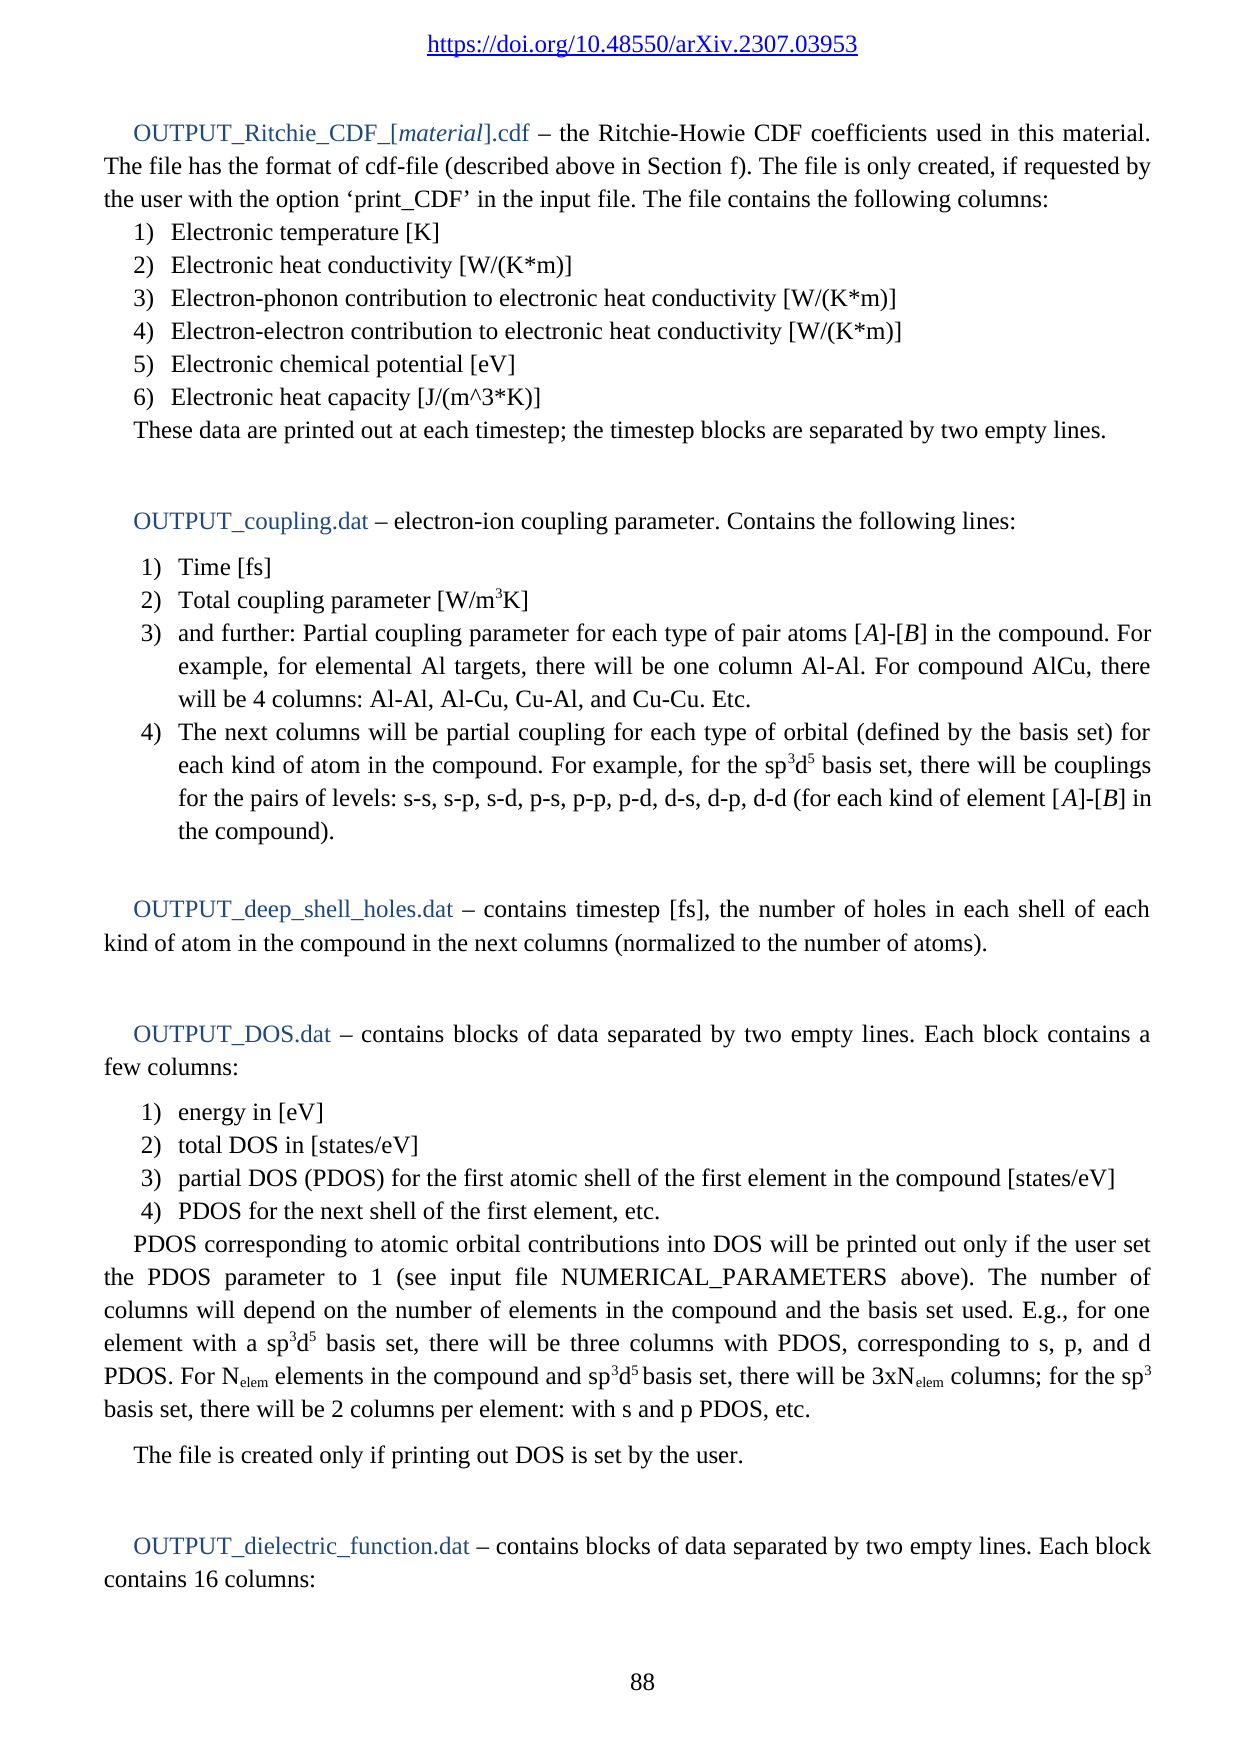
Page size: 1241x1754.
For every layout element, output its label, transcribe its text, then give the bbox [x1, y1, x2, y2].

list and further: Partial coupling parameter for each type of pair atoms [A]-[B] in the compound. For example, for elemental Al targets, there will be one column Al-Al. For compound AlCu, there will be 4 columns: Al-Al, Al-Cu, Cu-Al, and Cu-Cu. Etc. [141, 618, 1152, 713]
list PDOS for the next shell of the first element, etc. [141, 1196, 1152, 1225]
list total DOS in [states/eV] [141, 1130, 1152, 1159]
list Time [fs] [141, 552, 1152, 581]
list Electron-phonon contribution to electronic heat conductivity [W/(K*m)] [133, 283, 1152, 312]
list Electron-electron contribution to electronic heat conductivity [W/(K*m)] [133, 316, 1152, 345]
text OUTPUT_deep_shell_holes.dat – contains timestep [fs], the number of holes in each shell of each kind of atom in the compound in the next columns (normalized to the number of atoms). [103, 894, 1152, 956]
list Electronic heat capacity [J/(m^3*K)] [133, 382, 1152, 411]
list Electronic chemical potential [eV] [133, 349, 1152, 378]
text PDOS corresponding to atomic orbital contributions into DOS will be printed out only if the user set the PDOS parameter to 1 (see input file NUMERICAL_PARAMETERS above). The number of columns will depend on the number of elements in the compound and the basis set used. E.g., for one element with a sp3d5 basis set, there will be three columns with PDOS, corresponding to s, p, and d PDOS. For Nelem elements in the compound and sp3d5 basis set, there will be 3xNelem columns; for the sp3 basis set, there will be 2 columns per element: with s and p PDOS, etc. [103, 1229, 1152, 1423]
list Electronic heat conductivity [W/(K*m)] [133, 250, 1152, 279]
text The file is created only if printing out DOS is set by the user. [103, 1440, 1152, 1469]
list partial DOS (PDOS) for the first atomic shell of the first element in the compound [states/eV] [141, 1163, 1152, 1192]
text OUTPUT_Ritchie_CDF_[material].cdf – the Ritchie-Howie CDF coefficients used in this material. The file has the format of cdf-file (described above in Section f). The file is only created, if requested by the user with the option ‘print_CDF’ in the input file. The file contains the following columns: [103, 118, 1152, 213]
text OUTPUT_coupling.dat – electron-ion coupling parameter. Contains the following lines: [103, 506, 1152, 535]
text OUTPUT_DOS.dat – contains blocks of data separated by two empty lines. Each block contains a few columns: [103, 1019, 1152, 1080]
text These data are printed out at each timestep; the timestep blocks are separated by two empty lines. [103, 415, 1152, 444]
text OUTPUT_dielectric_function.dat – contains blocks of data separated by two empty lines. Each block contains 16 columns: [103, 1531, 1152, 1593]
list The next columns will be partial coupling for each type of orbital (defined by the basis set) for each kind of atom in the compound. For example, for the sp3d5 basis set, there will be couplings for the pairs of levels: s-s, s-p, s-d, p-s, p-p, p-d, d-s, d-p, d-d (for each kind of element [A]-[B] in the compound). [141, 717, 1152, 845]
list energy in [eV] [141, 1097, 1152, 1126]
list Electronic temperature [K] [133, 217, 1152, 246]
list Total coupling parameter [W/m3K] [141, 585, 1152, 614]
